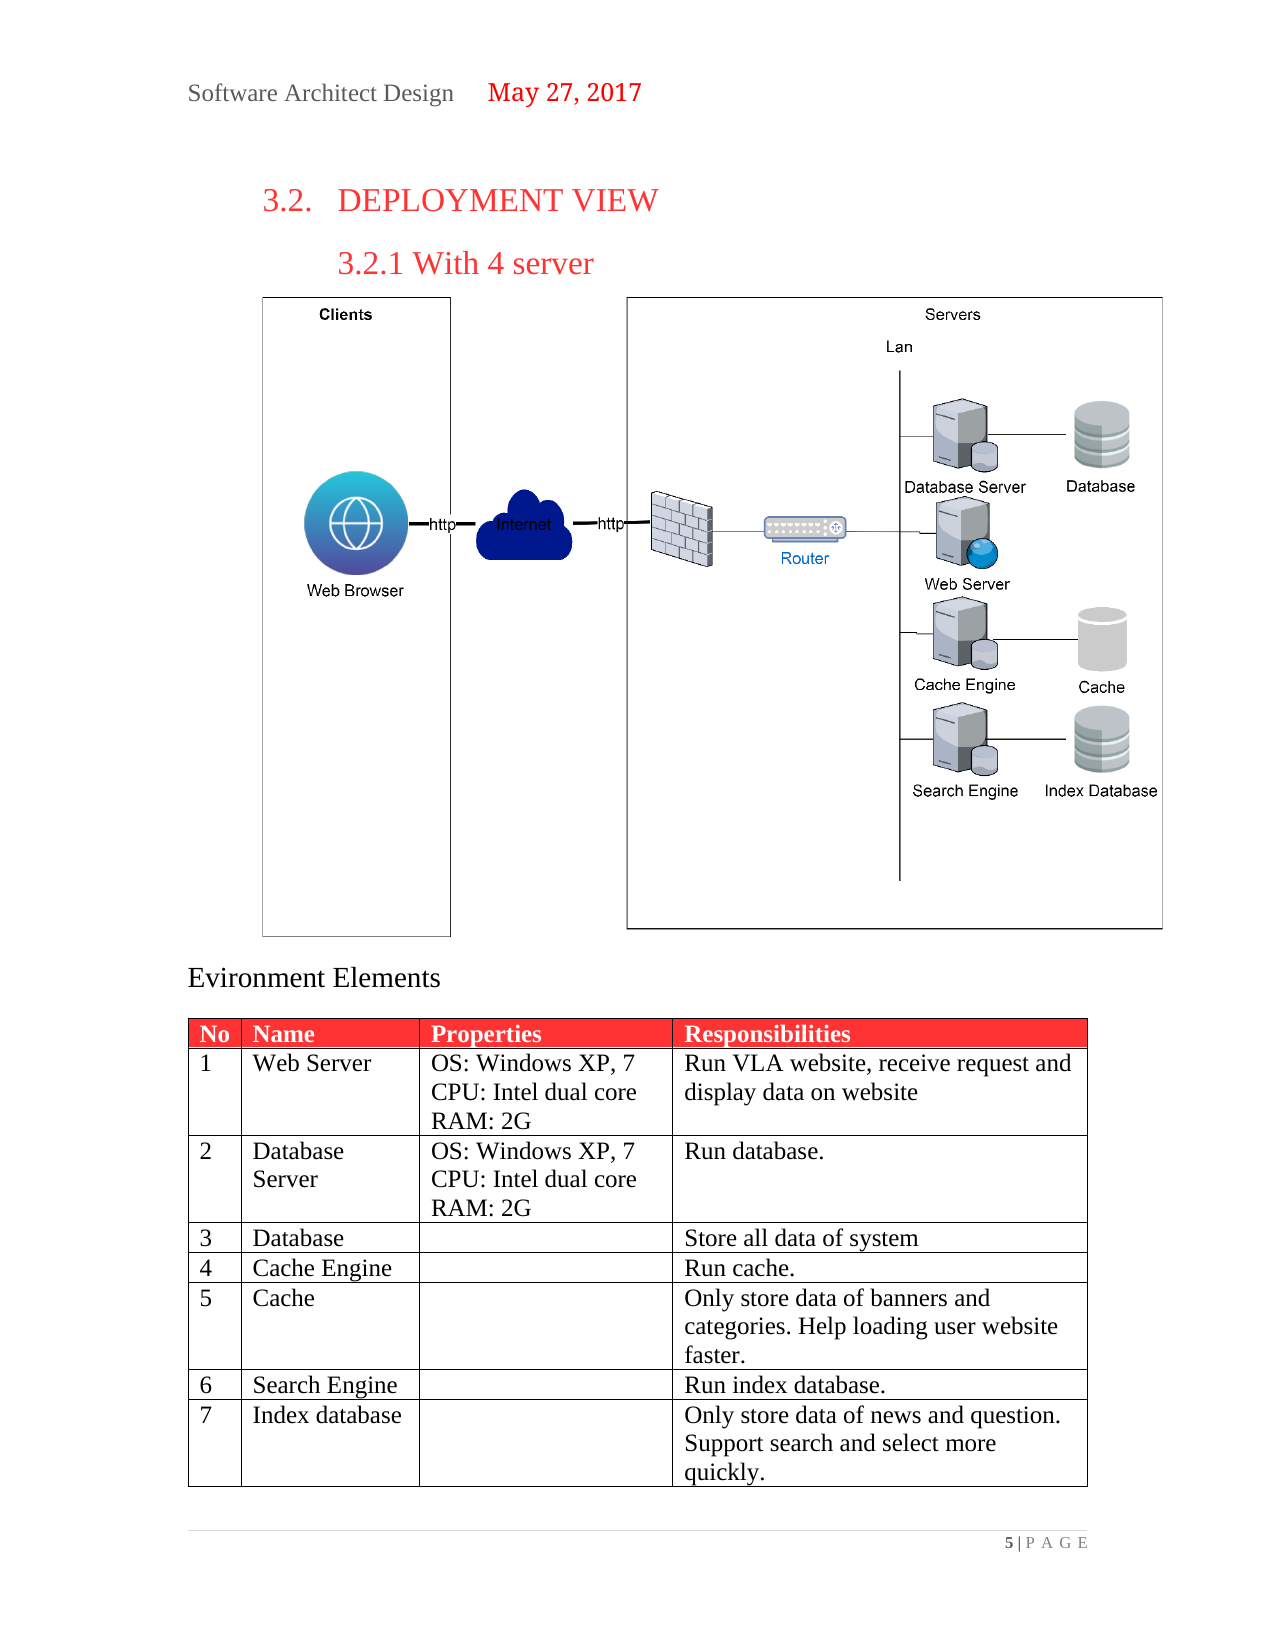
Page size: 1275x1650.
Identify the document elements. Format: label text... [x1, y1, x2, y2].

table_cell Run index database. [673, 1370, 1087, 1399]
subtitle 3.2.1 With 4 server [262, 243, 1087, 281]
table_cell Cache [242, 1283, 419, 1369]
table_cell 3 [189, 1223, 241, 1252]
table_cell 4 [189, 1253, 241, 1282]
list DEPLOYMENT VIEW [262, 180, 1087, 218]
table_cell 5 [189, 1283, 241, 1369]
table_cell 1 [189, 1049, 241, 1135]
table_cell Web Server [242, 1049, 419, 1135]
table_header Responsibilities [673, 1019, 1087, 1047]
table_cell Cache Engine [242, 1253, 419, 1282]
table_header Properties [420, 1019, 672, 1047]
table_cell Store all data of system [673, 1223, 1087, 1252]
table_cell [420, 1370, 672, 1399]
table_cell 2 [189, 1136, 241, 1222]
table_cell Database [242, 1223, 419, 1252]
table_cell 7 [189, 1400, 241, 1486]
table_cell Database Server [242, 1136, 419, 1222]
table_cell Run database. [673, 1136, 1087, 1222]
table_header Name [242, 1019, 419, 1047]
table_cell OS: Windows XP, 7 CPU: Intel dual core RAM: 2G [420, 1136, 672, 1222]
table_cell Search Engine [242, 1370, 419, 1399]
table_cell Only store data of news and question. Support search and select more quickly. [673, 1400, 1087, 1486]
table_cell [420, 1400, 672, 1486]
picture [262, 297, 1163, 937]
table_cell Index database [242, 1400, 419, 1486]
table_cell OS: Windows XP, 7 CPU: Intel dual core RAM: 2G [420, 1049, 672, 1135]
text Evironment Elements [187, 960, 1087, 993]
table_cell Only store data of banners and categories. Help loading user website faster. [673, 1283, 1087, 1369]
table_cell Run cache. [673, 1253, 1087, 1282]
table_cell [420, 1283, 672, 1369]
table_header No [189, 1019, 241, 1047]
table_cell 6 [189, 1370, 241, 1399]
table_cell [420, 1223, 672, 1252]
table_cell [420, 1253, 672, 1282]
table_cell Run VLA website, receive request and display data on website [673, 1049, 1087, 1135]
